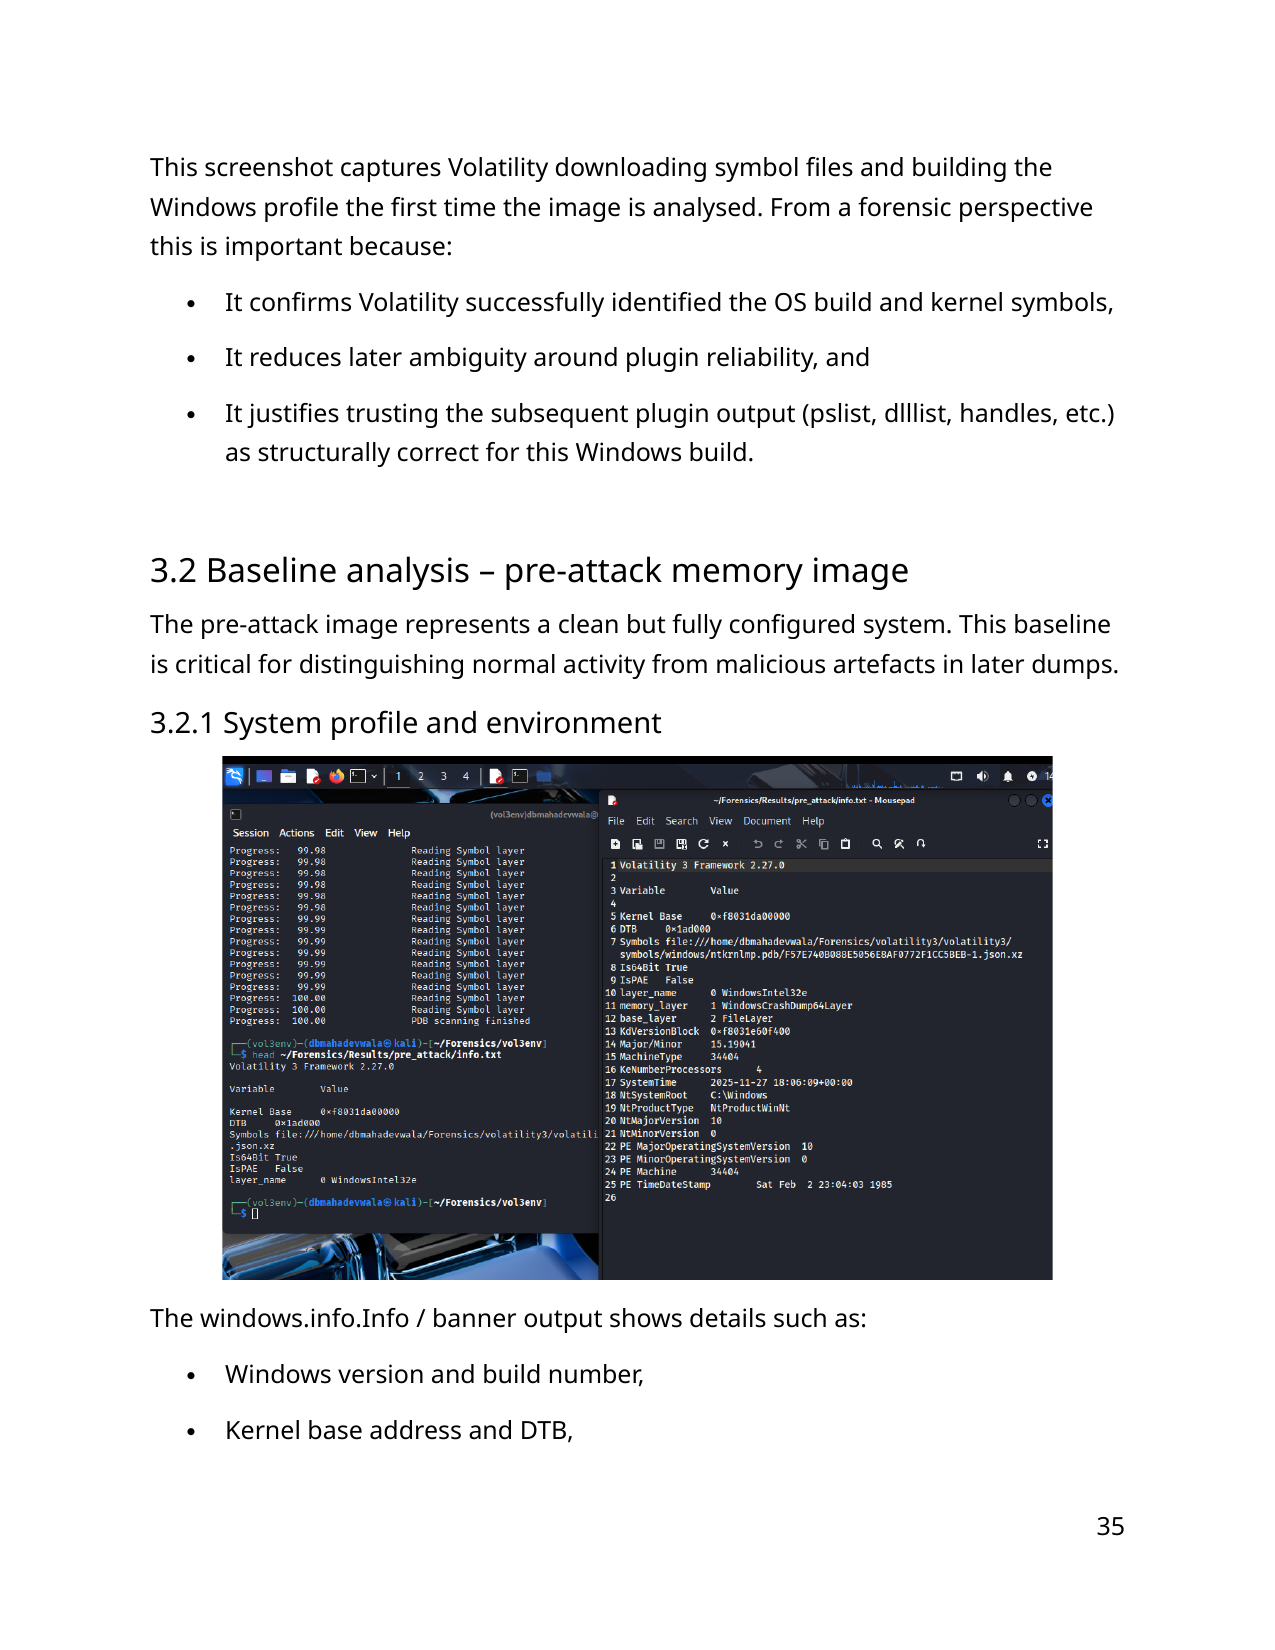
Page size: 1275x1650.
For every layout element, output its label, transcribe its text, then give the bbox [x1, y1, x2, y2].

list It confirms Volatility successfully identified the OS build and kernel symbols, [187, 284, 1125, 318]
subtitle 3.2.1 System profile and environment [150, 702, 1125, 742]
text The windows.info.Info / banner output shows details such as: [150, 1301, 1125, 1335]
text This screenshot captures Volatility downloading symbol files and building the Windows profile the first time the image is analysed. From a forensic perspective this is important because: [150, 150, 1125, 262]
list Kernel base address and DTB, [187, 1413, 1125, 1447]
list It justifies trusting the subsequent plugin output (pslist, dlllist, handles, etc.) as structurally correct for this Windows build. [187, 396, 1125, 469]
subtitle 3.2 Baseline analysis – pre-attack memory image [150, 547, 1125, 592]
text The pre-attack image represents a clean but fully configured system. This baseline is critical for distinguishing normal activity from malicious artefacts in later dumps. [150, 607, 1125, 680]
list It reduces later ambiguity around plugin reliability, and [187, 340, 1125, 374]
picture [222, 756, 1053, 1280]
list Windows version and build number, [187, 1357, 1125, 1391]
